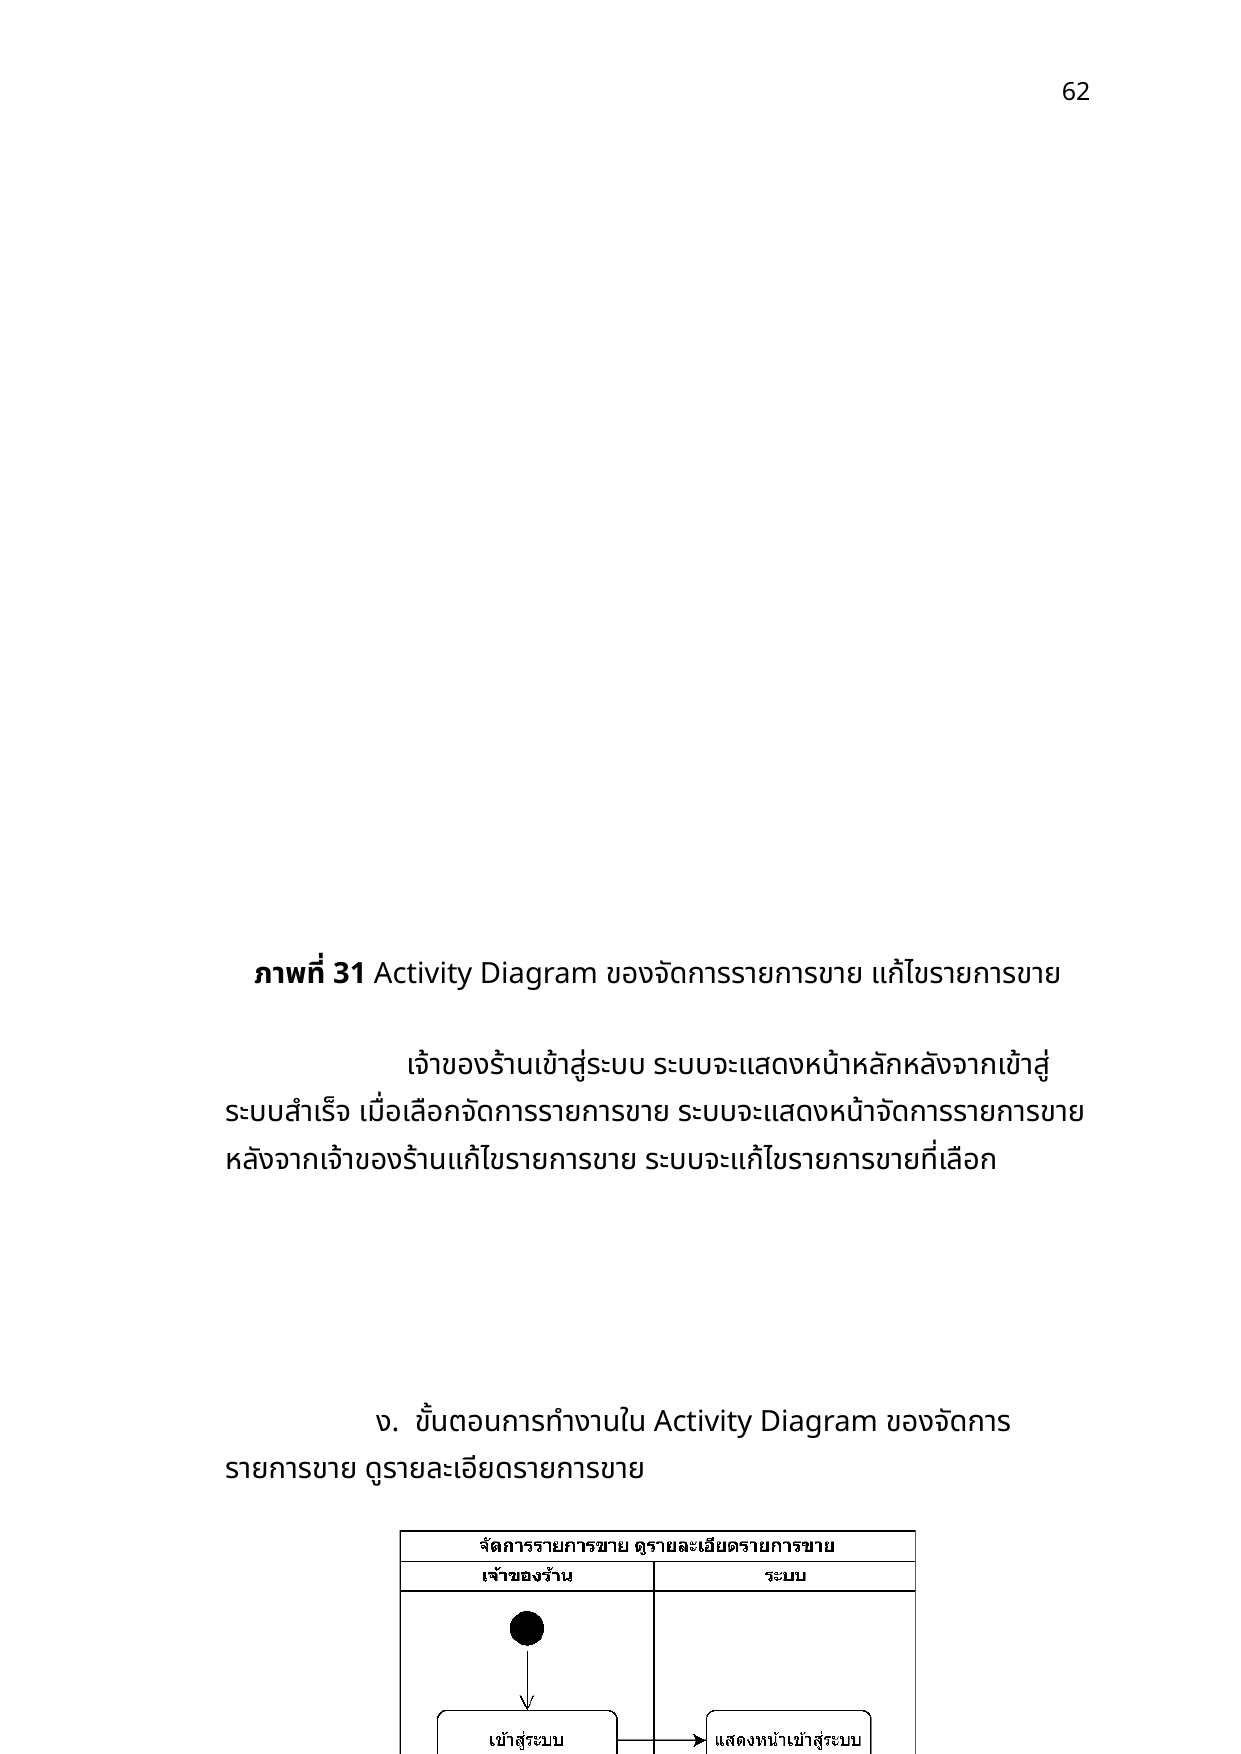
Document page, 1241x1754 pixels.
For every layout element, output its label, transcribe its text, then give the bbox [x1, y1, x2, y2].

text เจ้าของร้านเข้าสู่ระบบ ระบบจะแสดงหน้าหลักหลังจากเข้าสู่ระบบสำเร็จ เมื่อเลือกจัดการรายการขาย ระบบจะแสดงหน้าจัดการรายการขาย หลังจากเจ้าของร้านแก้ไขรายการขาย ระบบจะแก้ไขรายการขายที่เลือก [225, 1043, 1090, 1182]
text ภาพที่ 31 Activity Diagram ของจัดการรายการขาย แก้ไขรายการขาย [225, 953, 1090, 997]
picture [399, 1530, 916, 1754]
text ง. ขั้นตอนการทำงานใน Activity Diagram ของจัดการรายการขาย ดูรายละเอียดรายการขาย [225, 1400, 1090, 1492]
